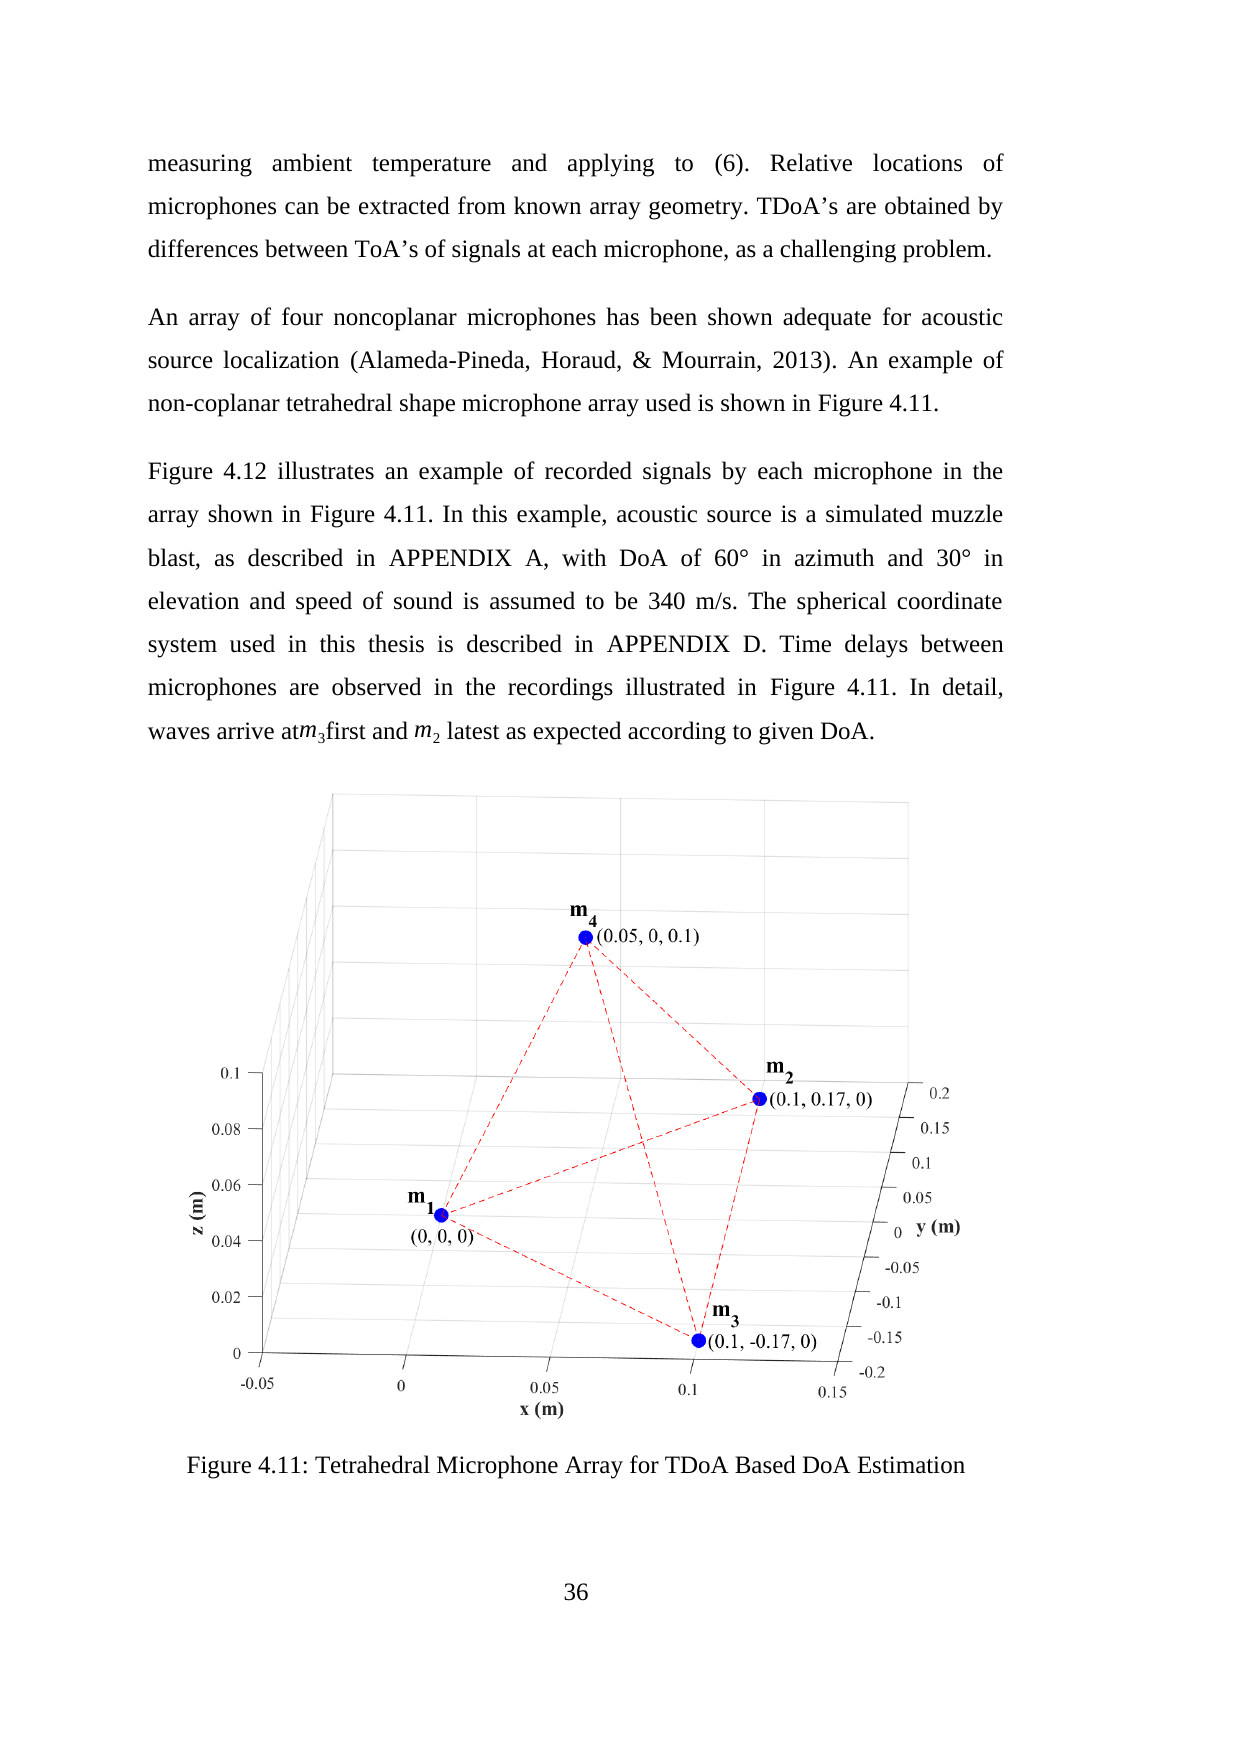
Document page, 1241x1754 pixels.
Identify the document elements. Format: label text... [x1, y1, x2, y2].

text An array of four noncoplanar microphones has been shown adequate for acoustic source localization . An example of non-coplanar tetrahedral shape microphone array used is shown in Figure 4.3. [148, 302, 1004, 417]
picture [184, 786, 968, 1424]
